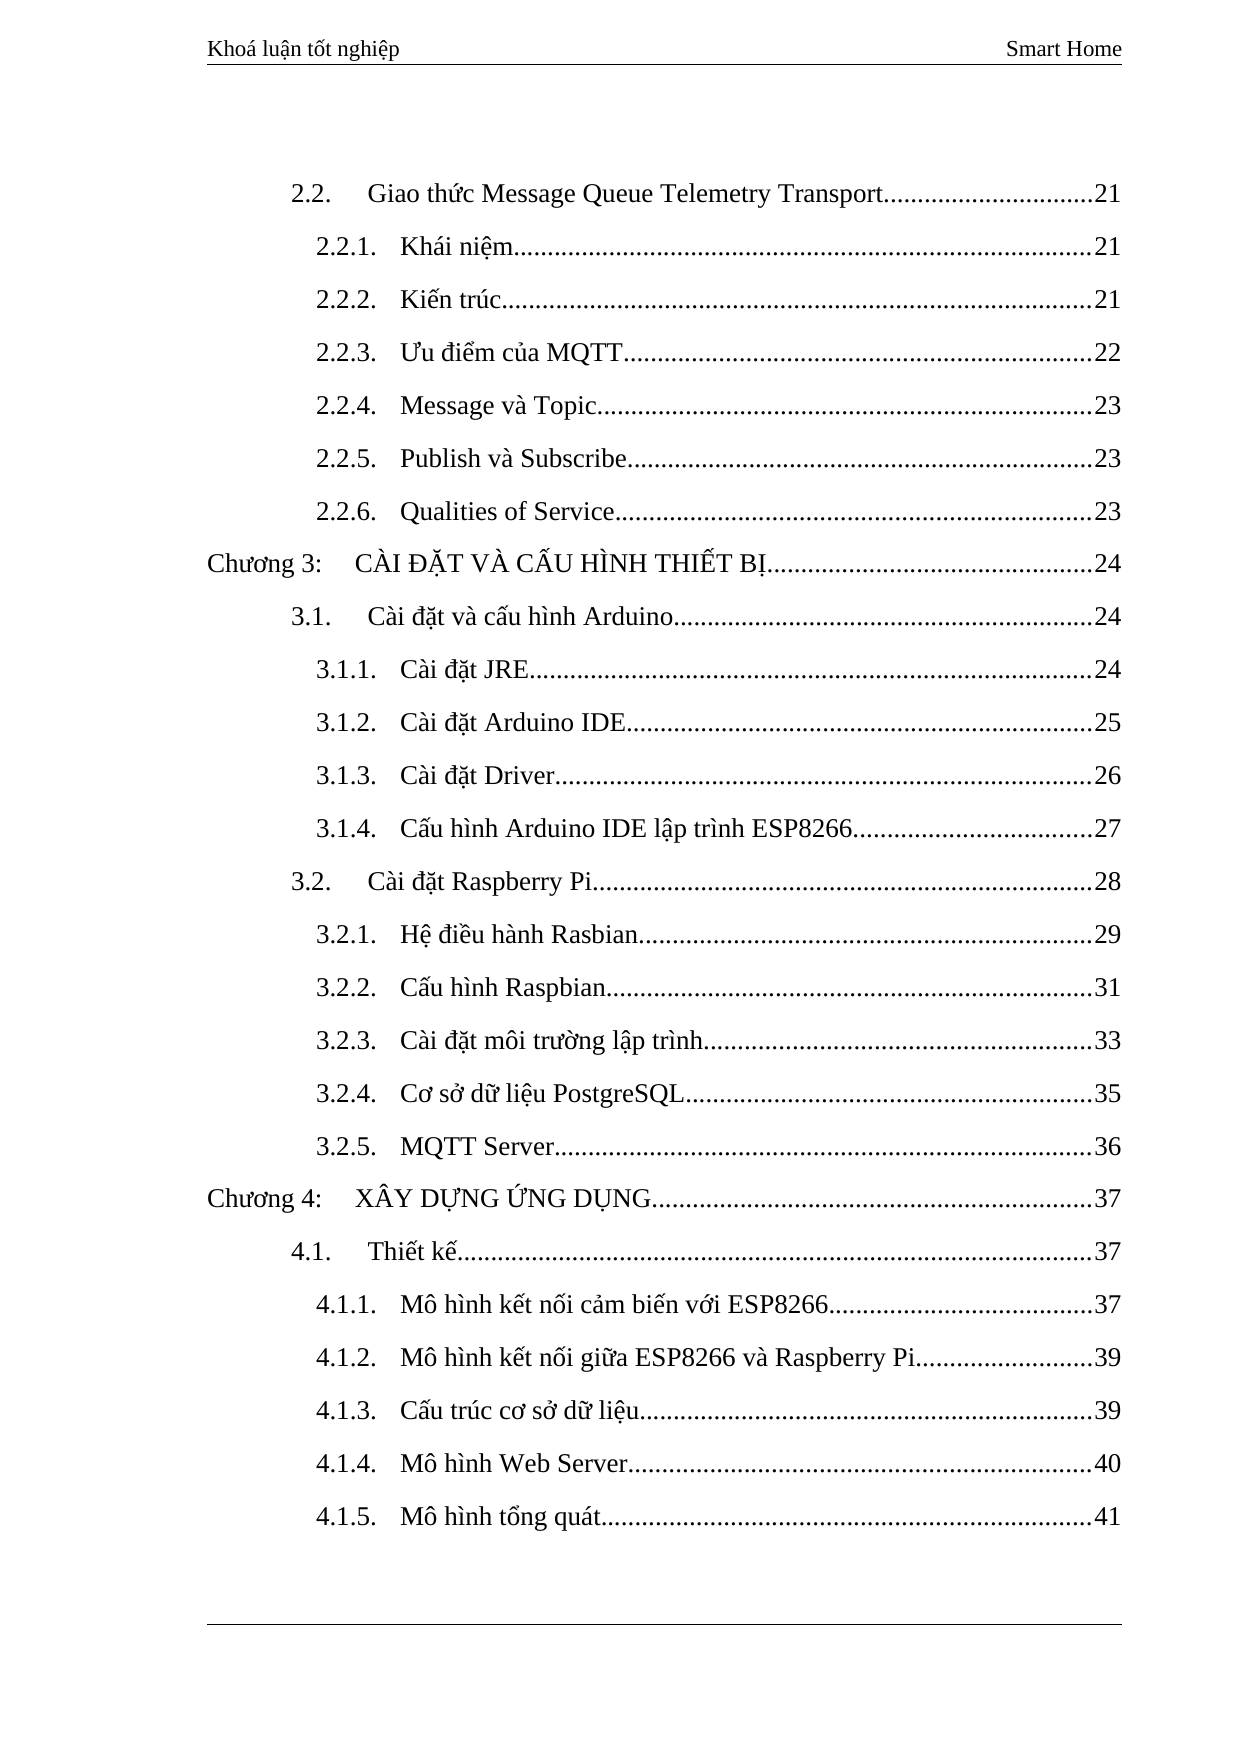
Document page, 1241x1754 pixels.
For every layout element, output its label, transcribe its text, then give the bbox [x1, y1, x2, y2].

text 4.1.2. Mô hình kết nối giữa ESP8266 và Raspberry Pi. 39 [257, 1341, 1122, 1372]
text 2.2.6. Qualities of Service. 23 [257, 495, 1122, 526]
text 4.1.3. Cấu trúc cơ sở dữ liệu. 39 [257, 1394, 1122, 1425]
text 2.2. Giao thức Message Queue Telemetry Transport. 21 [232, 177, 1122, 208]
text 3.1.2. Cài đặt Arduino IDE. 25 [257, 706, 1122, 737]
text 3.1.4. Cấu hình Arduino IDE lập trình ESP8266. 27 [257, 812, 1122, 843]
text 4.1. Thiết kế. 37 [232, 1236, 1122, 1267]
text Chương 4: XÂY DỰNG ỨNG DỤNG. 37 [207, 1183, 1122, 1214]
text 2.2.2. Kiến trúc. 21 [257, 283, 1122, 314]
text 2.2.3. Ưu điểm của MQTT 22 [257, 336, 1122, 367]
text 3.1. Cài đặt và cấu hình Arduino. 24 [232, 601, 1122, 632]
text 4.1.4. Mô hình Web Server. 40 [257, 1447, 1122, 1478]
text Chương 3: CÀI ĐẶT VÀ CẤU HÌNH THIẾT BỊ. 24 [207, 548, 1122, 579]
text 4.1.1. Mô hình kết nối cảm biến với ESP8266. 37 [257, 1288, 1122, 1319]
text 4.1.5. Mô hình tổng quát. 41 [257, 1500, 1122, 1531]
text 3.2.5. MQTT Server. 36 [257, 1130, 1122, 1161]
text 2.2.4. Message và Topic. 23 [257, 389, 1122, 420]
text 3.2.3. Cài đặt môi trường lập trình. 33 [257, 1024, 1122, 1055]
text 2.2.1. Khái niệm. 21 [257, 230, 1122, 261]
text 3.1.3. Cài đặt Driver. 26 [257, 759, 1122, 790]
text 3.1.1. Cài đặt JRE. 24 [257, 653, 1122, 684]
text 3.2.1. Hệ điều hành Rasbian. 29 [257, 918, 1122, 949]
text 3.2. Cài đặt Raspberry Pi. 28 [232, 865, 1122, 896]
text 3.2.2. Cấu hình Raspbian. 31 [257, 971, 1122, 1002]
text 2.2.5. Publish và Subscribe. 23 [257, 442, 1122, 473]
text 3.2.4. Cơ sở dữ liệu PostgreSQL. 35 [257, 1077, 1122, 1108]
